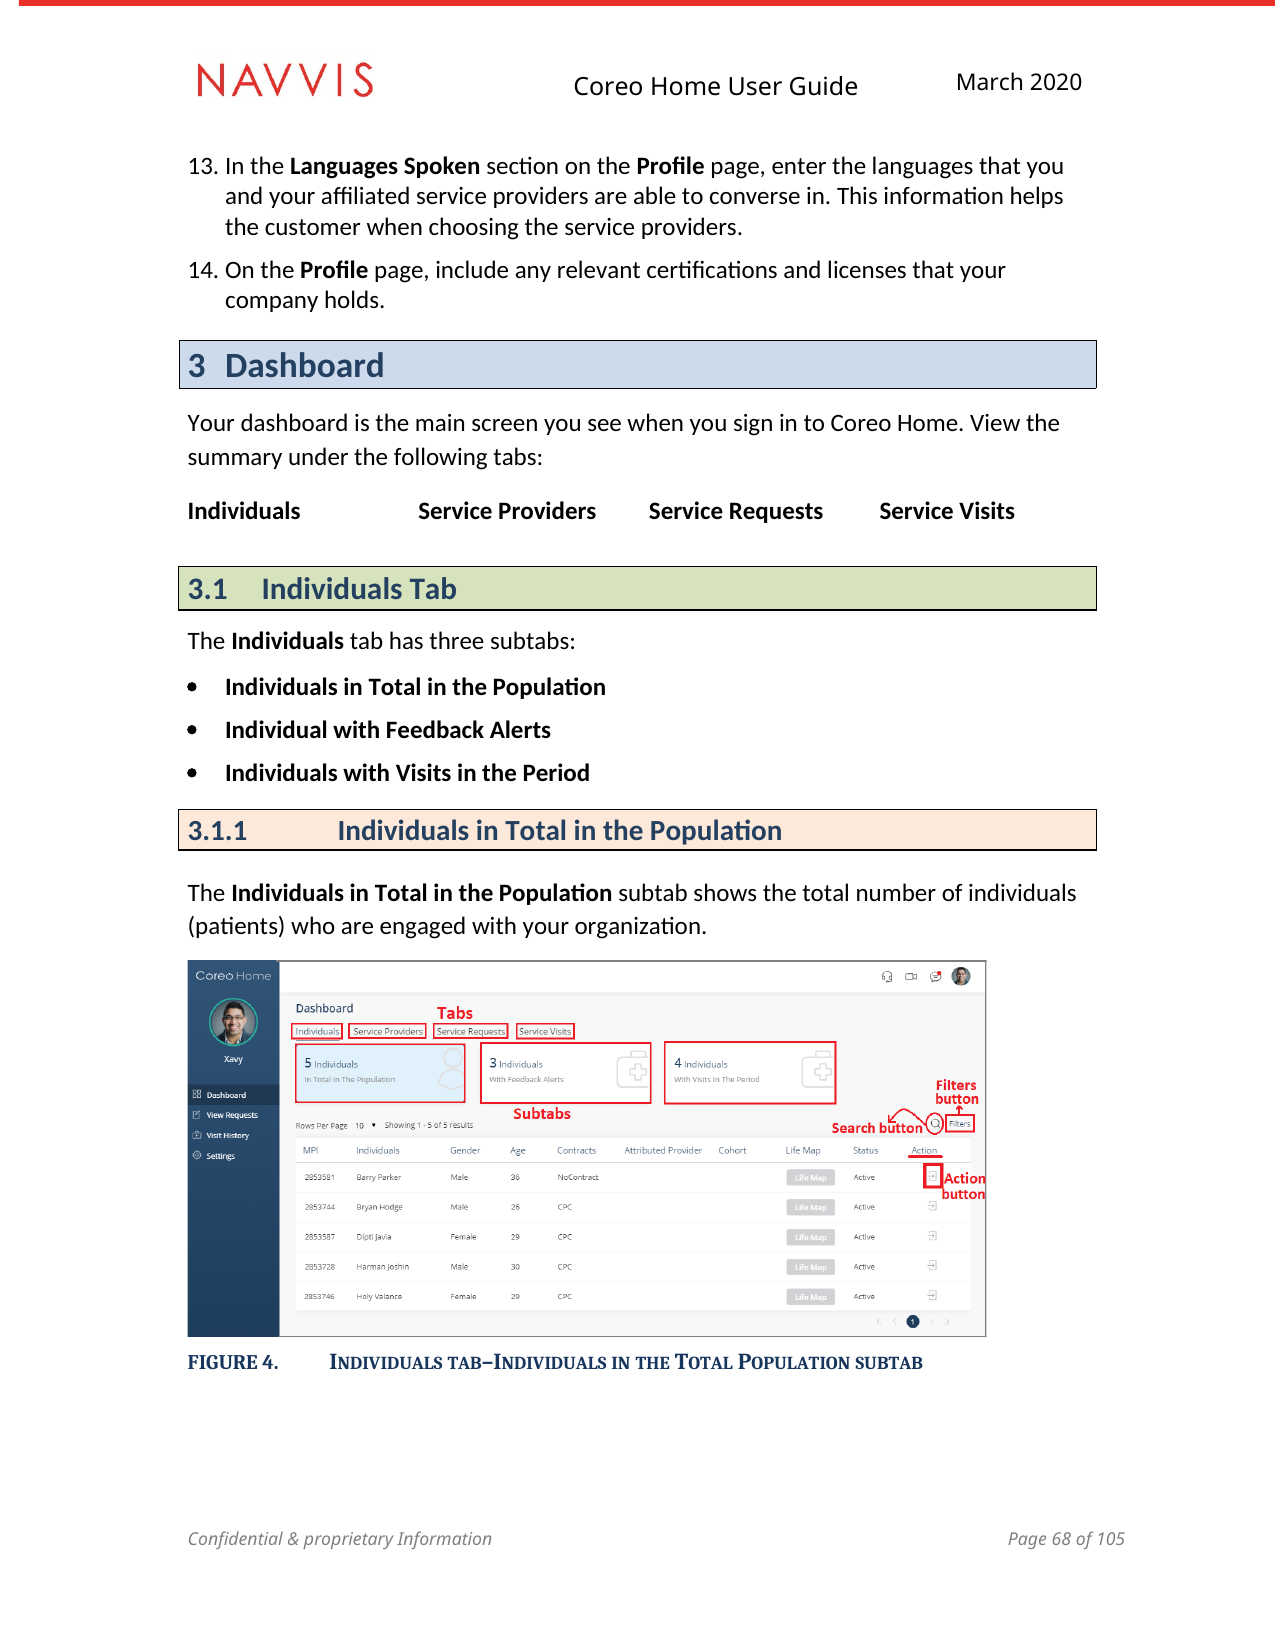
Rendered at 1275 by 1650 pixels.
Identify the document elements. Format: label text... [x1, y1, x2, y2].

table_header Individuals [176, 487, 407, 541]
table_header Service Requests [638, 487, 868, 541]
table_header Service Providers [407, 487, 637, 541]
subtitle Individuals in Total in the Population [179, 810, 1096, 849]
text Individuals tab–Individuals in the Total Population subtab [187, 1349, 1087, 1376]
list Individuals with Visits in the Period [187, 757, 1087, 788]
picture [187, 55, 383, 104]
list On the Profile page, include any relevant certifications and licenses that your company holds. [187, 254, 1087, 315]
list Individuals in Total in the Population [187, 671, 1087, 702]
list In the Languages Spoken section on the Profile page, enter the languages that you and your affiliated service providers are able to converse in. This information helps the customer when choosing the service providers. [187, 150, 1087, 242]
list Individual with Feedback Alerts [187, 714, 1087, 745]
subtitle Dashboard [180, 341, 1096, 388]
picture [187, 960, 987, 1337]
text The Individuals in Total in the Population subtab shows the total number of individuals (patients) who are engaged with your organization. [187, 877, 1087, 941]
subtitle Individuals Tab [179, 567, 1096, 609]
text Your dashboard is the main screen you see when you sign in to Coreo Home. View the summary under the following tabs: [187, 407, 1087, 472]
table_header Service Visits [868, 487, 1099, 541]
text The Individuals tab has three subtabs: [187, 625, 1087, 656]
